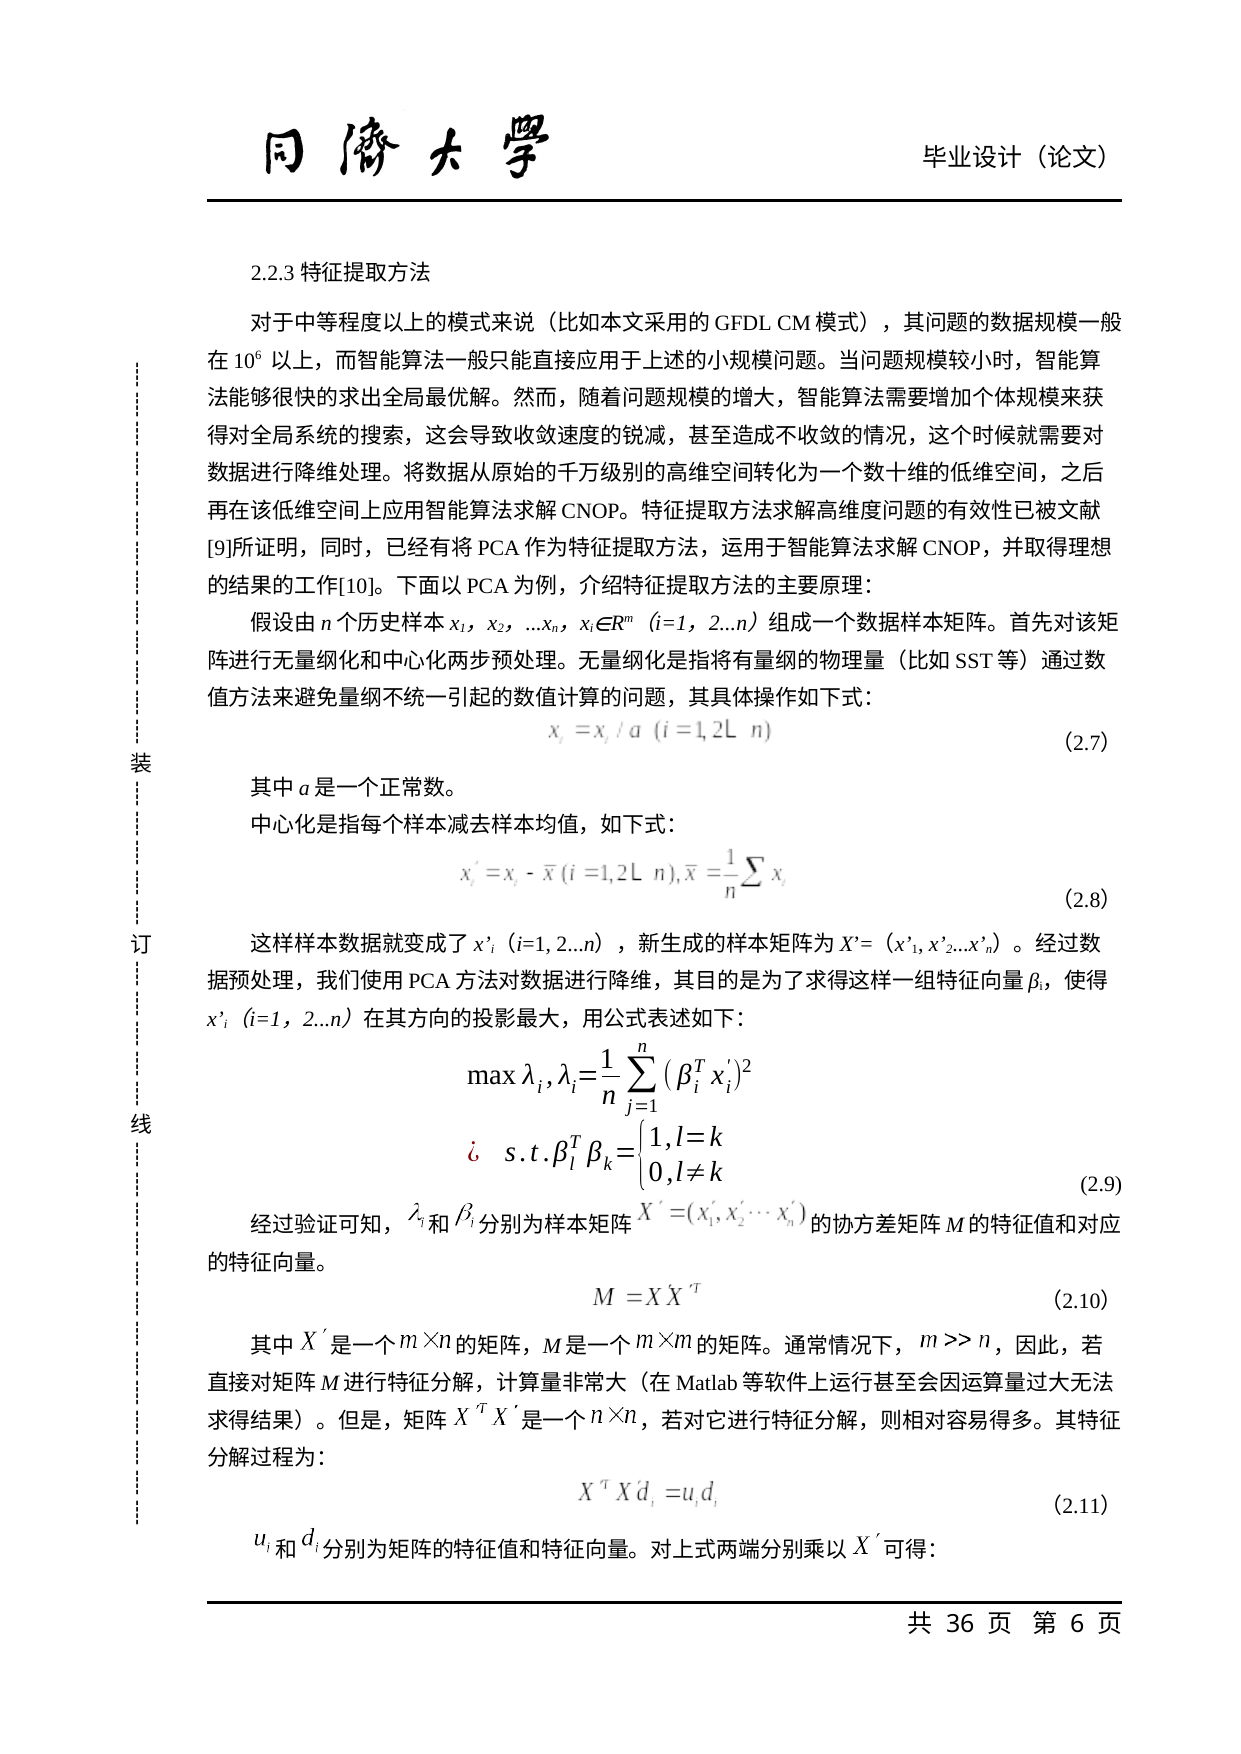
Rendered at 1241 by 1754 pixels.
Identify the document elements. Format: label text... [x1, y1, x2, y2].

subtitle 2.2.3 特征提取方法 [207, 251, 1122, 288]
text 其中是一个的矩阵，M是一个的矩阵。通常情况下，，因此，若直接对矩阵M进行特征分解，计算量非常大（在Matlab等软件上运行甚至会因运算量过大无法求得结果）。但是，矩阵是一个，若对它进行特征分解，则相对容易得多。其特征分解过程为： [207, 1323, 1122, 1473]
text (2.9) [207, 1034, 1122, 1196]
text 其中a是一个正常数。 [207, 765, 1122, 802]
text （2.11） [207, 1473, 1122, 1520]
text 这样样本数据就变成了x’i（i=1, 2...n），新生成的样本矩阵为X’=（x’1, x’2...x’n）。经过数据预处理，我们使用PCA方法对数据进行降维，其目的是为了求得这样一组特征向量βi，使得x’i（i=1，2...n）在其方向的投影最大，用公式表述如下： [207, 921, 1122, 1034]
text （2.10） [207, 1278, 1122, 1315]
text （2.7） [207, 713, 1122, 757]
text 假设由n个历史样本x1，x2，...xn，xi∈Rm（i=1，2...n）组成一个数据样本矩阵。首先对该矩阵进行无量纲化和中心化两步预处理。无量纲化是指将有量纲的物理量（比如SST等）通过数值方法来避免量纲不统一引起的数值计算的问题，其具体操作如下式： [207, 601, 1122, 713]
text （2.8） [207, 840, 1122, 913]
text 和分别为矩阵的特征值和特征向量。对上式两端分别乘以可得： [207, 1528, 1122, 1565]
picture [244, 106, 567, 185]
text 对于中等程度以上的模式来说（比如本文采用的GFDL CM模式），其问题的数据规模一般在106 以上，而智能算法一般只能直接应用于上述的小规模问题。当问题规模较小时，智能算法能够很快的求出全局最优解。然而，随着问题规模的增大，智能算法需要增加个体规模来获得对全局系统的搜索，这会导致收敛速度的锐减，甚至造成不收敛的情况，这个时候就需要对数据进行降维处理。将数据从原始的千万级别的高维空间转化为一个数十维的低维空间，之后再在该低维空间上应用智能算法求解CNOP。特征提取方法求解高维度问题的有效性已被文献[9]所证明，同时，已经有将PCA作为特征提取方法，运用于智能算法求解CNOP，并取得理想的结果的工作[10]。下面以PCA为例，介绍特征提取方法的主要原理： [207, 301, 1122, 601]
text 中心化是指每个样本减去样本均值，如下式： [207, 802, 1122, 840]
text 经过验证可知，和分别为样本矩阵的协方差矩阵M的特征值和对应的特征向量。 [207, 1203, 1122, 1278]
